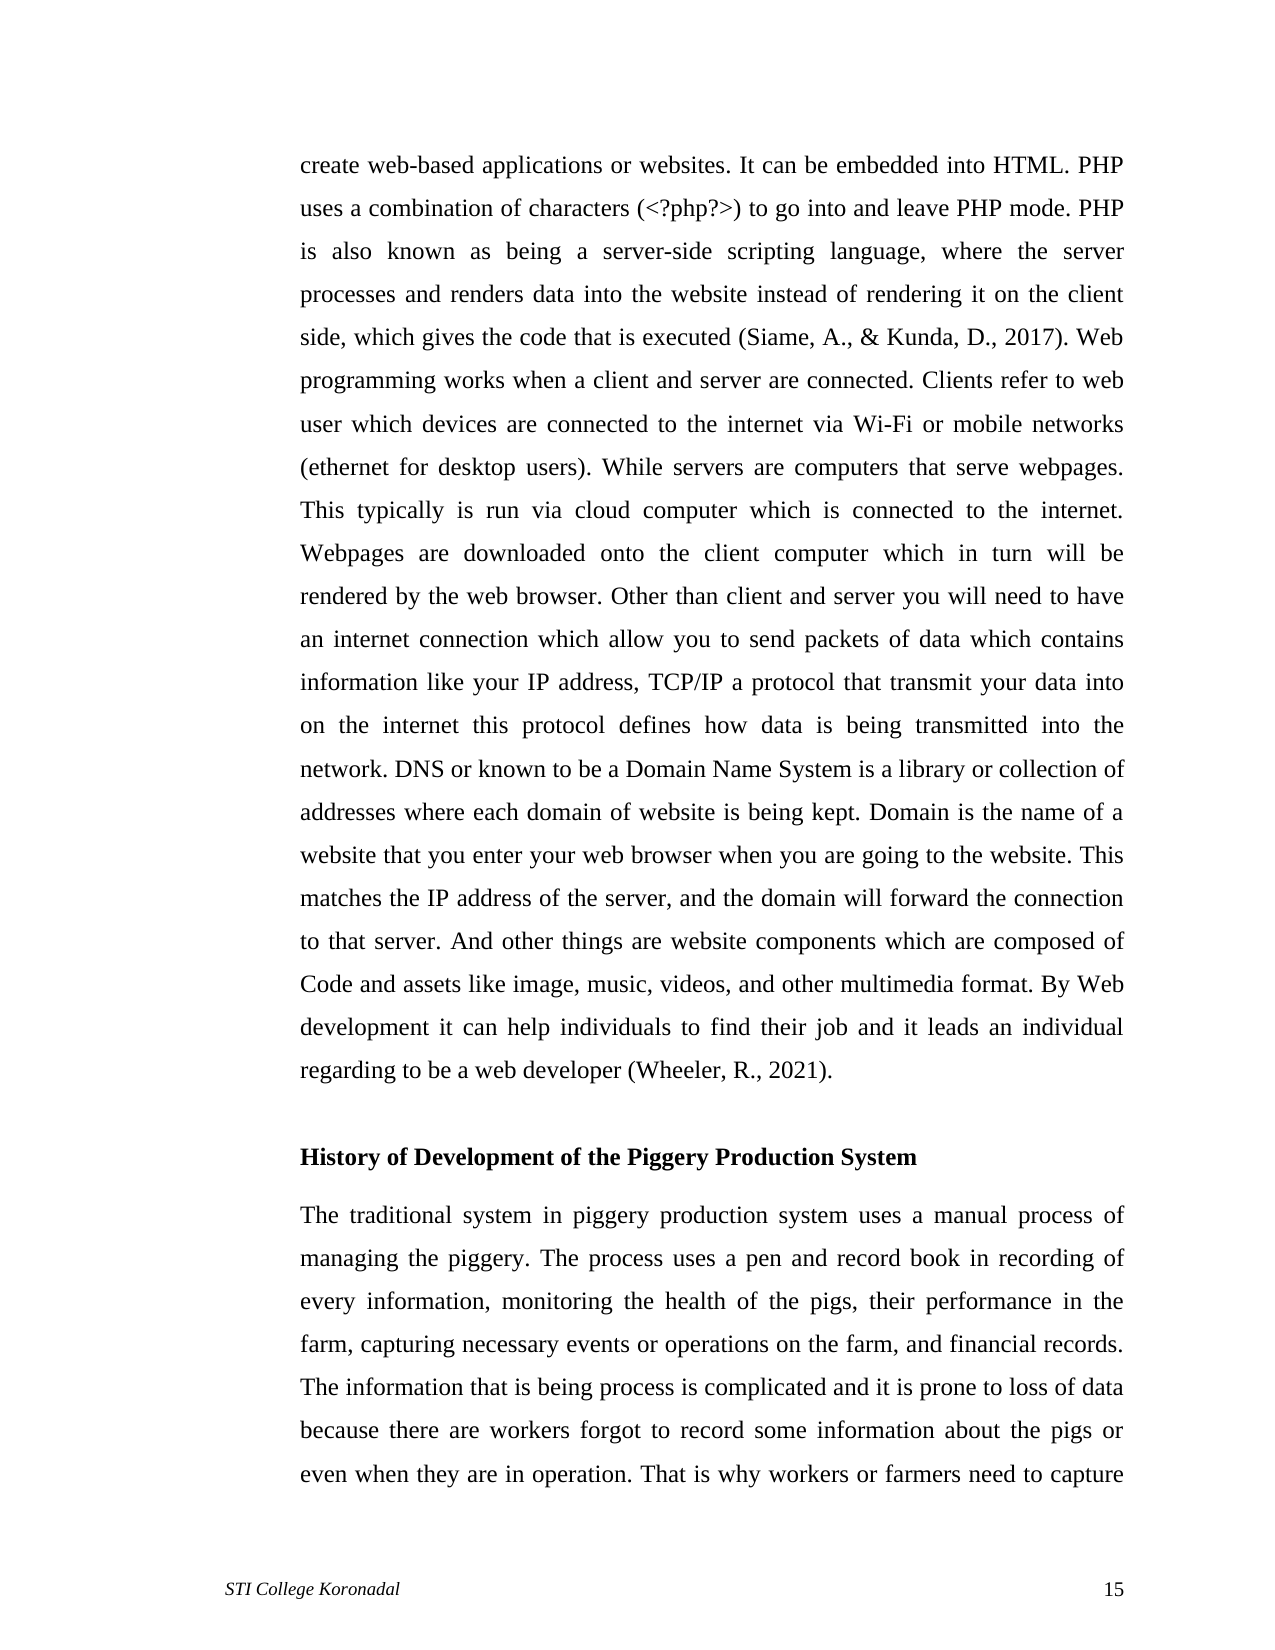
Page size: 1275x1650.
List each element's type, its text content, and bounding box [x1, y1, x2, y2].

text History of Development of the Piggery Production System [300, 1142, 1125, 1171]
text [300, 1200, 1125, 1487]
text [300, 150, 1125, 1084]
